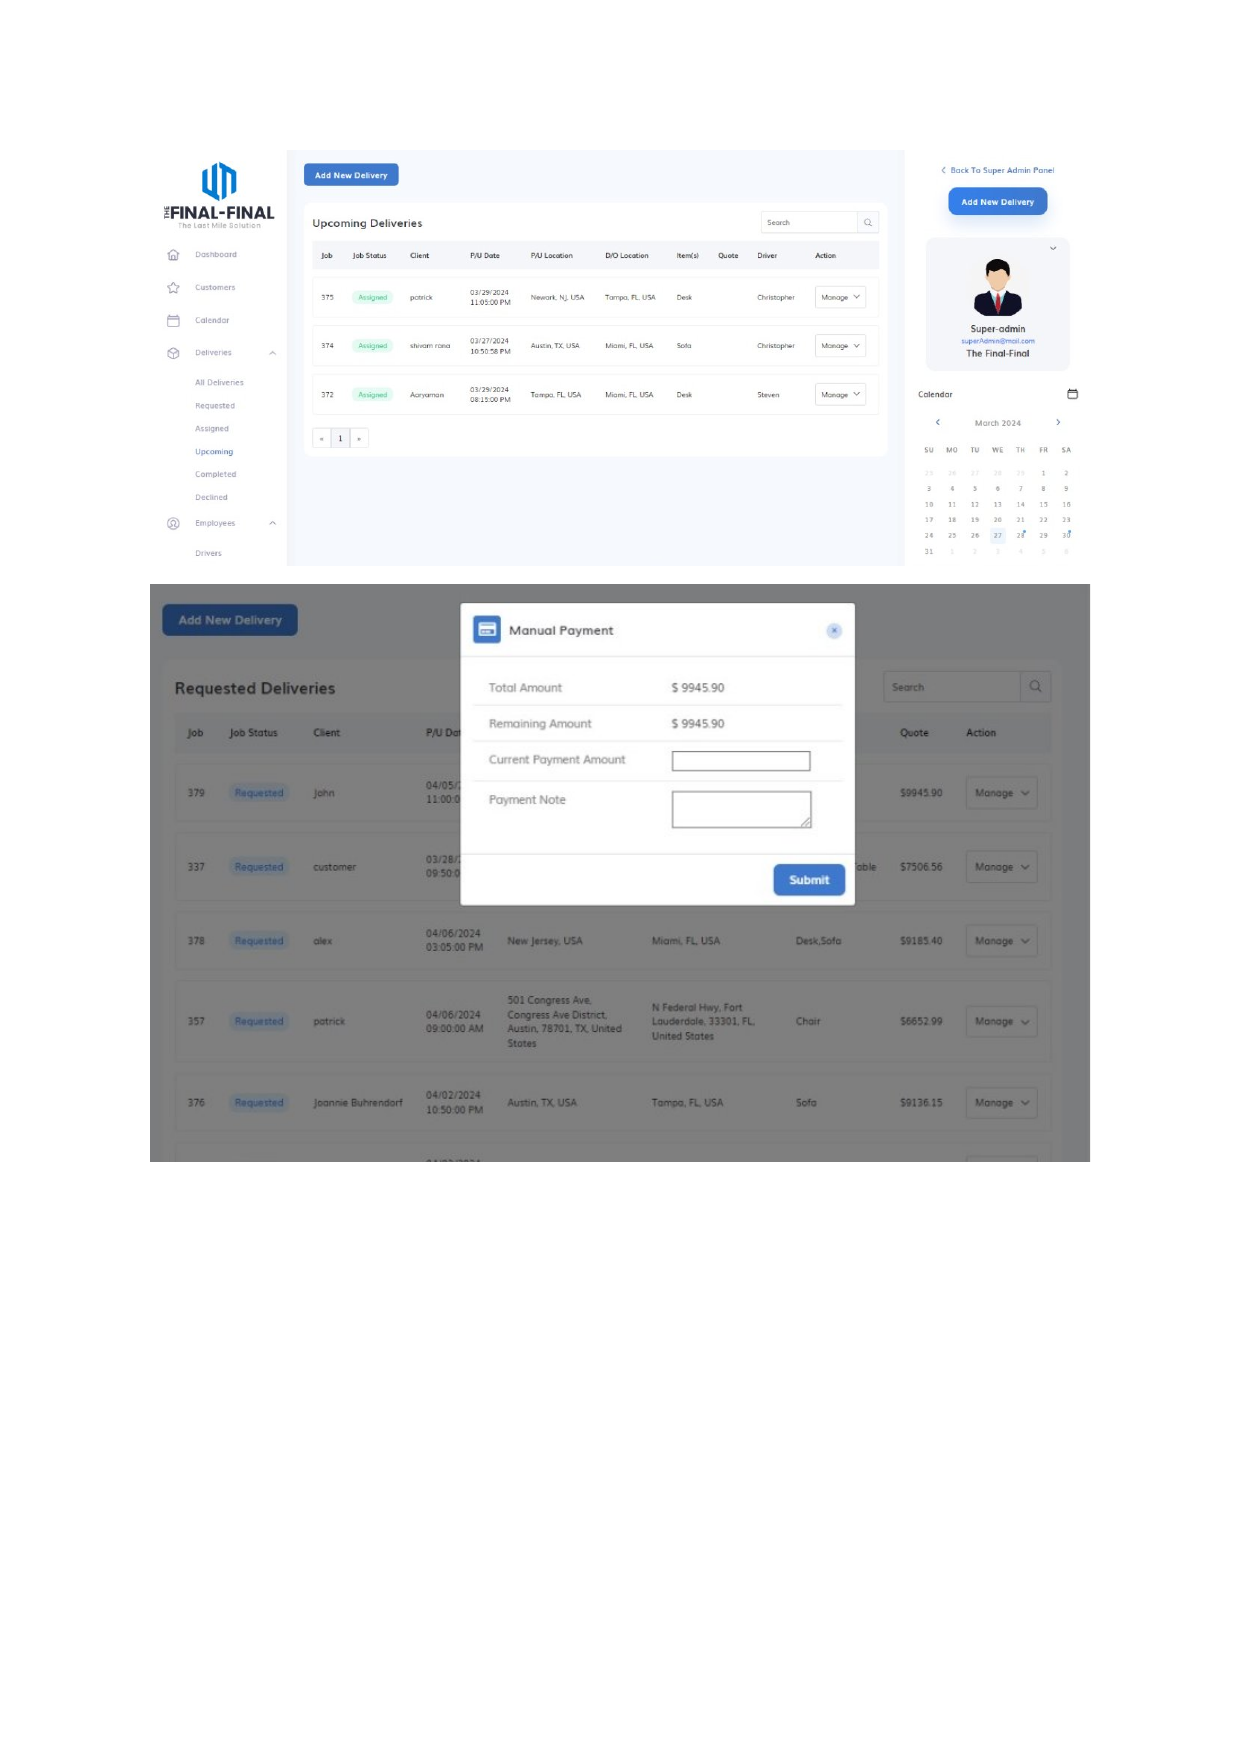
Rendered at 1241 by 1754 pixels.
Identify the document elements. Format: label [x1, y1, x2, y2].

picture [150, 584, 1091, 1162]
picture [150, 150, 1091, 566]
